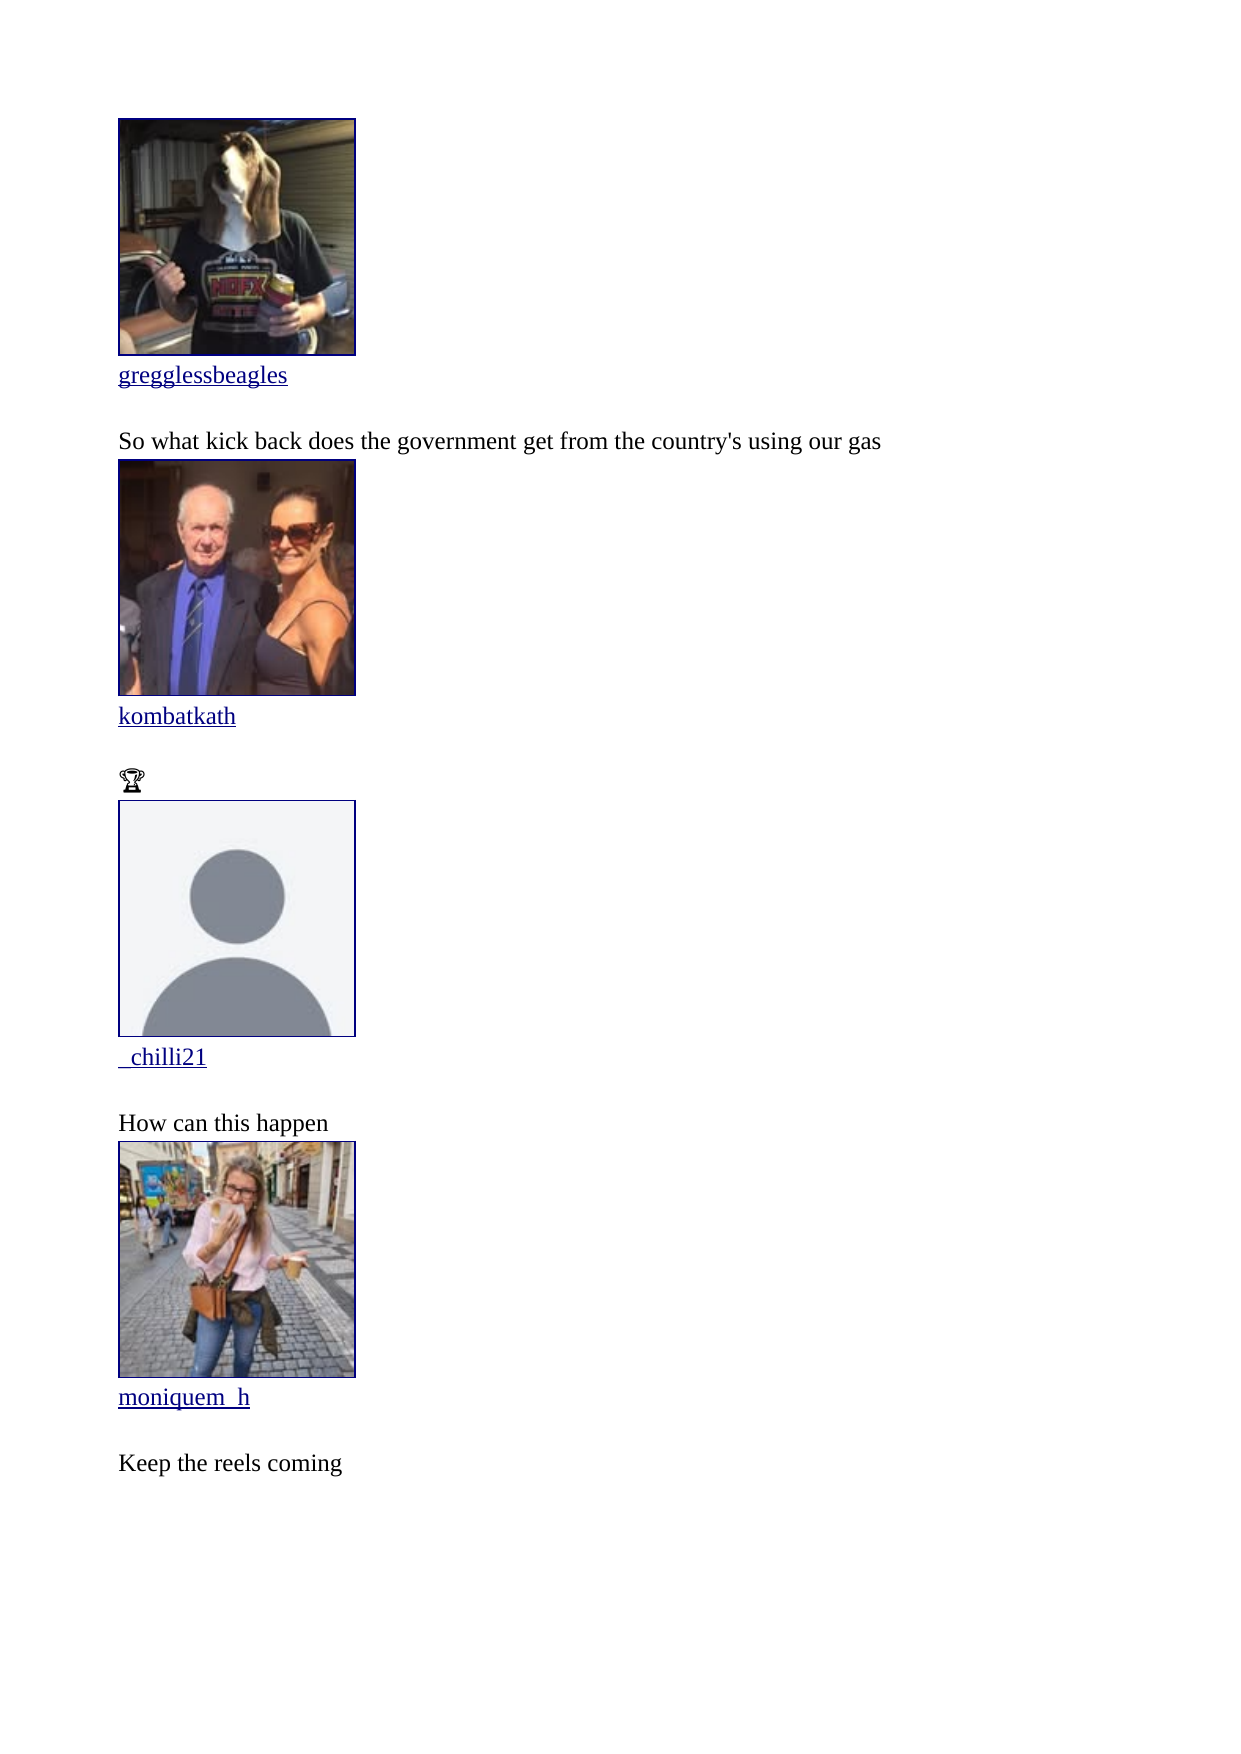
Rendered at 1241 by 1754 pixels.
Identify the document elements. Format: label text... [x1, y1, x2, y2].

text So what kick back does the government get from the country's using our gas [118, 426, 1122, 455]
text Keep the reels coming [118, 1448, 1122, 1477]
text gregglessbeagles [118, 360, 1122, 389]
picture [120, 461, 354, 695]
picture [120, 1142, 354, 1377]
text How can this happen [118, 1108, 1122, 1136]
text _chilli21 [118, 1042, 1122, 1070]
text 👏👏👏👏👏👏💪🏆 [118, 767, 1122, 796]
text moniquem_h [118, 1382, 1122, 1411]
text kombatkath [118, 701, 1122, 729]
picture [120, 120, 354, 354]
picture [120, 801, 354, 1036]
